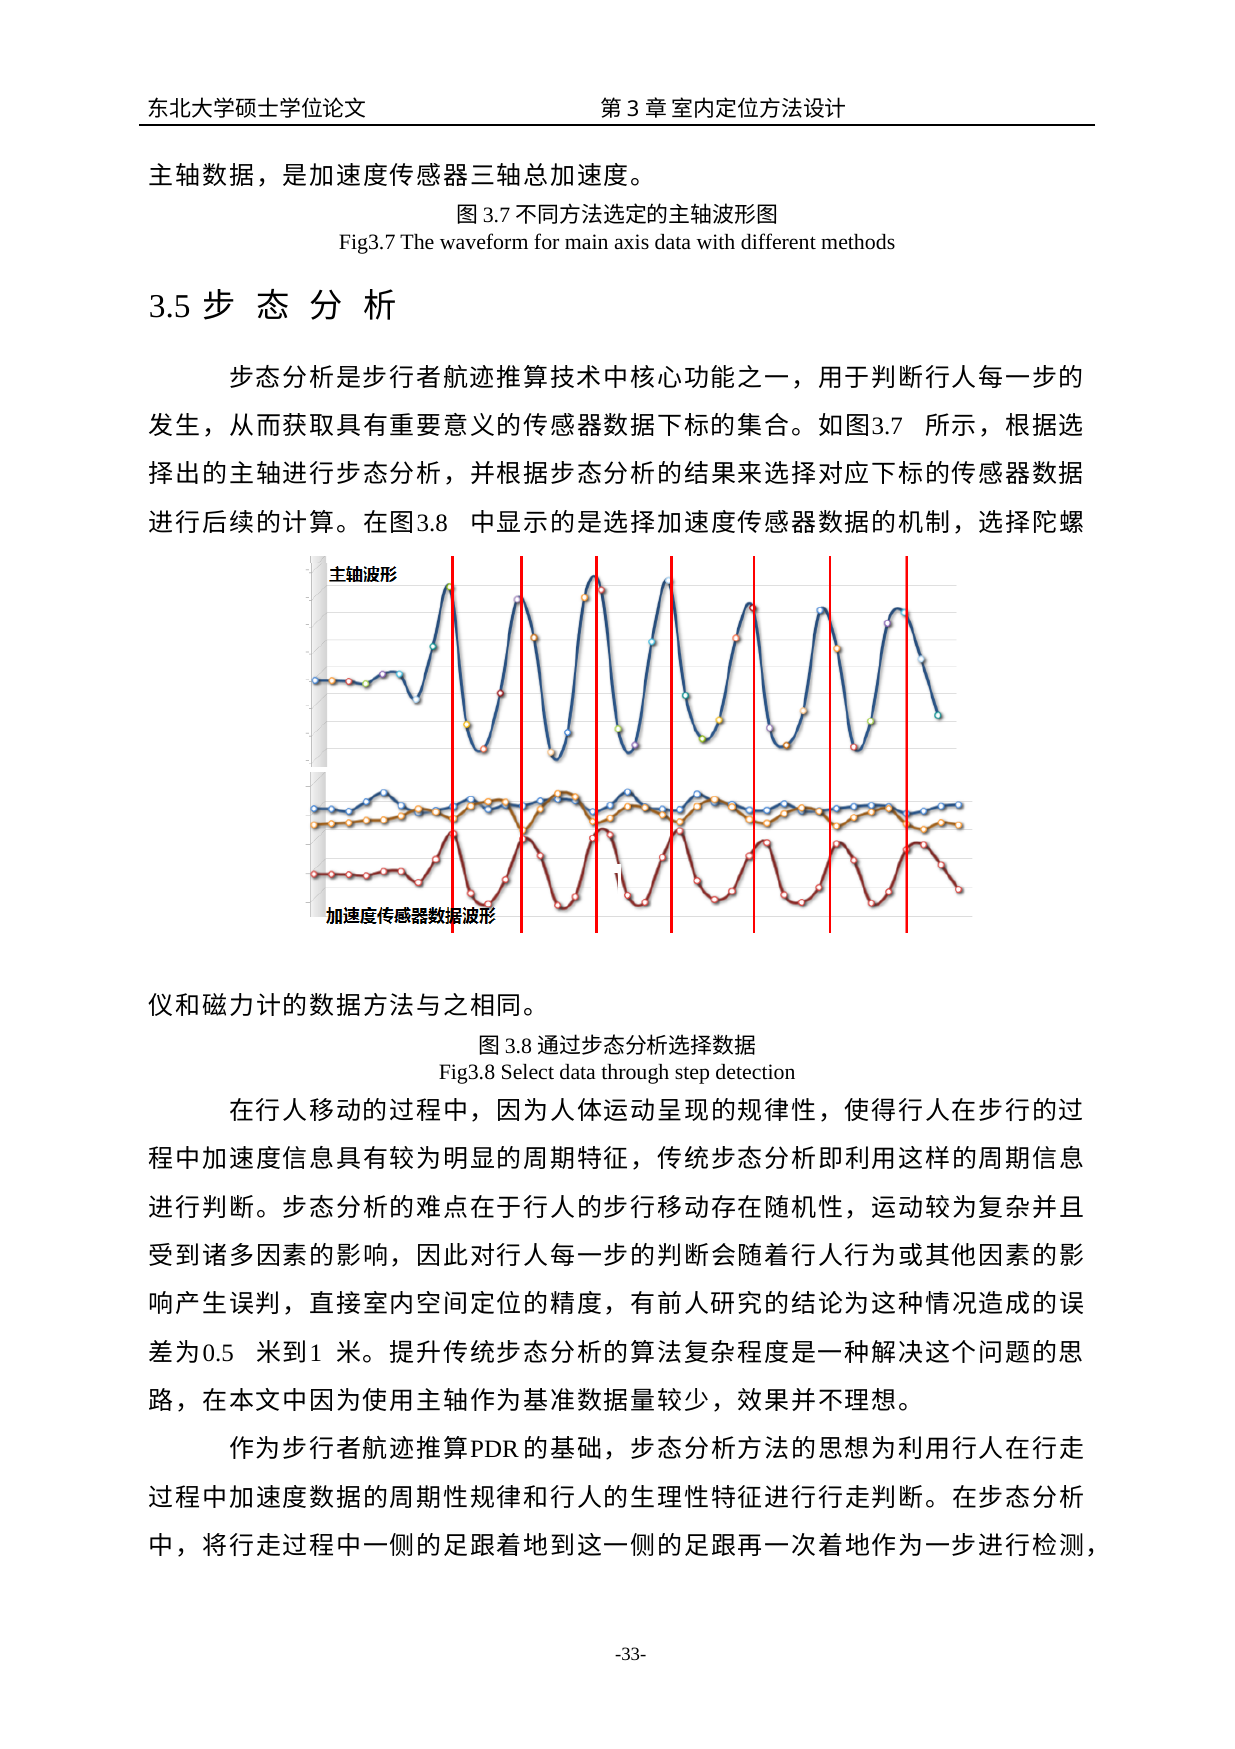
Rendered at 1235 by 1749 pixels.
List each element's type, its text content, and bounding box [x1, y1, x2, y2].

text 图3.7 不同方法选定的主轴波形图 [149, 197, 1086, 229]
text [149, 1423, 1086, 1568]
picture [305, 556, 973, 933]
text 其中ax、ay、az分别为加速度传感器X、Y、Z三轴数据，ause为被选择为主轴数据，是加速度传感器三轴总加速度。 [149, 149, 1086, 197]
text Fig3.7 The waveform for main axis data with different methods [149, 229, 1086, 254]
text 图3.8 通过步态分析选择数据 [149, 1028, 1086, 1059]
text 在行人移动的过程中，因为人体运动呈现的规律性，使得行人在步行的过程中加速度信息具有较为明显的周期特征，传统步态分析即利用这样的周期信息进行判断。步态分析的难点在于行人的步行移动存在随机性，运动较为复杂并且受到诸多因素的影响，因此对行人每一步的判断会随着行人行为或其他因素的影响产生误判，直接室内空间定位的精度，有前人研究的结论为这种情况造成的误差为0.5米到1米。提升传统步态分析的算法复杂程度是一种解决这个问题的思路，在本文中因为使用主轴作为基准数据量较少，效果并不理想。 [149, 1084, 1086, 1423]
subtitle 步态分析 [149, 278, 1086, 327]
text Fig3.8 Select data through step detection [149, 1059, 1086, 1084]
